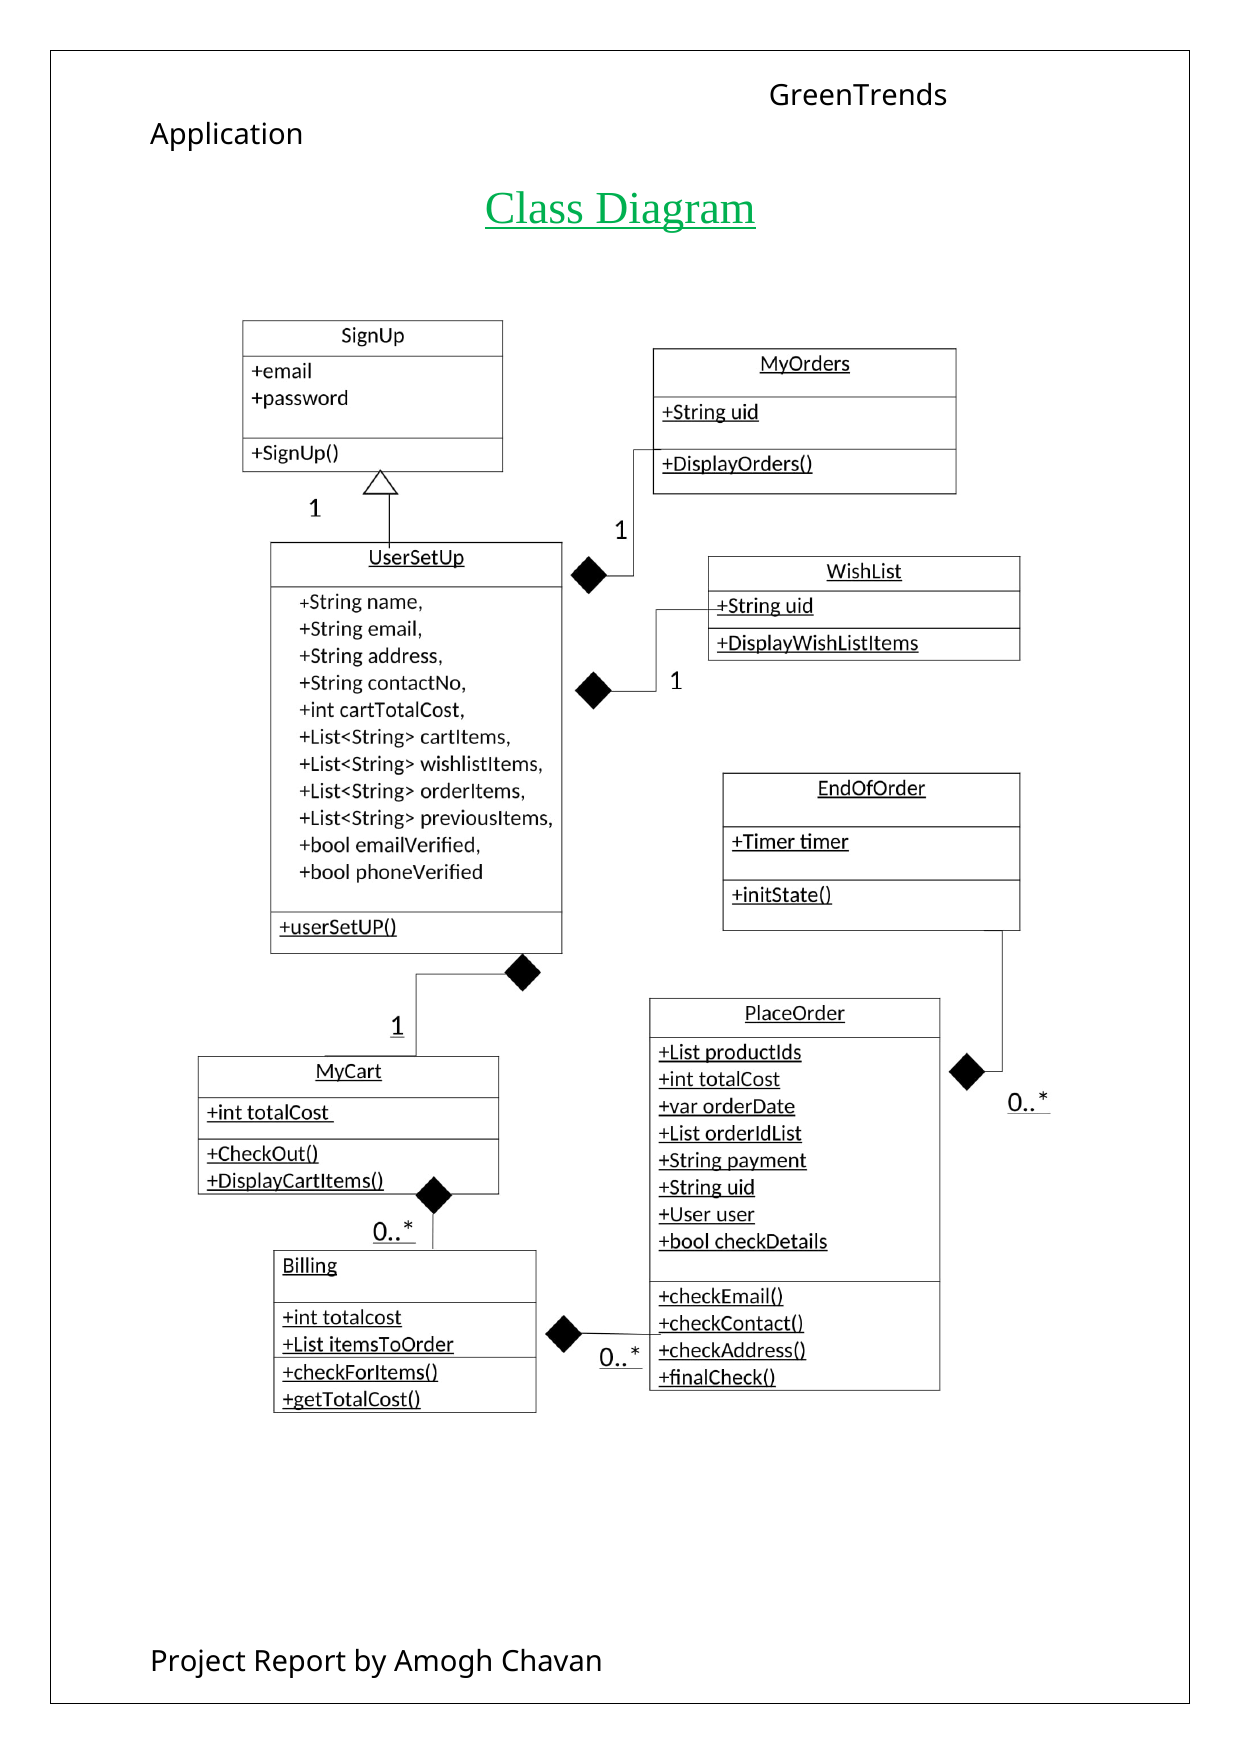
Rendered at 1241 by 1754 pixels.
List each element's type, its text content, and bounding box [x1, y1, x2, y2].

text Class Diagram [150, 181, 1090, 234]
picture [150, 254, 1091, 1585]
